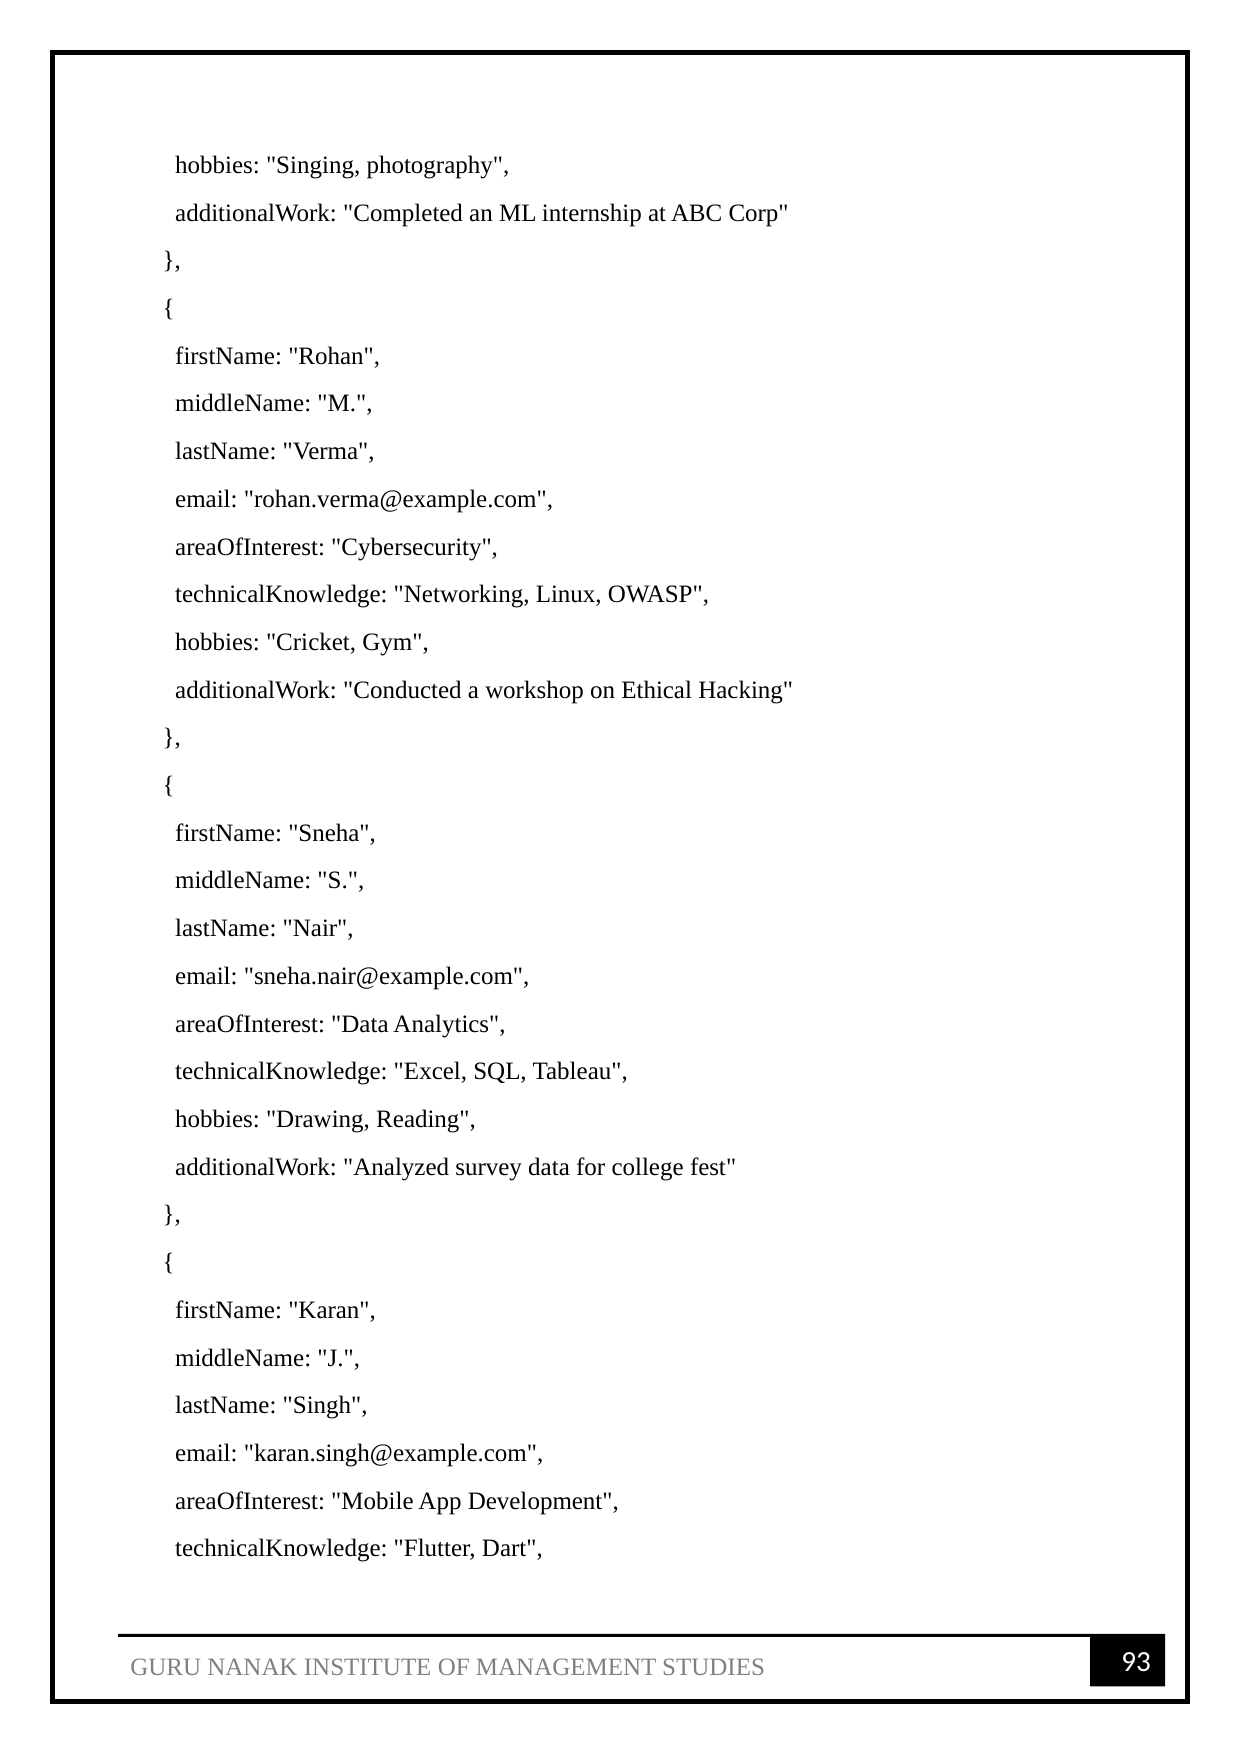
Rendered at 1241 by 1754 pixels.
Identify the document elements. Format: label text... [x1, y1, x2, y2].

text { [150, 770, 1090, 799]
text firstName: "Sneha", [150, 818, 1090, 847]
text { [150, 1247, 1090, 1276]
text technicalKnowledge: "Networking, Linux, OWASP", [150, 579, 1090, 608]
text hobbies: "Singing, photography", [150, 150, 1090, 179]
text areaOfInterest: "Mobile App Development", [150, 1486, 1090, 1514]
text additionalWork: "Analyzed survey data for college fest" [150, 1152, 1090, 1181]
text lastName: "Singh", [150, 1390, 1090, 1419]
text }, [150, 245, 1090, 274]
text middleName: "J.", [150, 1343, 1090, 1371]
text additionalWork: "Completed an ML internship at ABC Corp" [150, 198, 1090, 226]
text firstName: "Rohan", [150, 341, 1090, 369]
text email: "karan.singh@example.com", [150, 1438, 1090, 1467]
text { [150, 293, 1090, 322]
text middleName: "S.", [150, 866, 1090, 894]
text lastName: "Nair", [150, 913, 1090, 942]
text hobbies: "Drawing, Reading", [150, 1104, 1090, 1133]
text hobbies: "Cricket, Gym", [150, 627, 1090, 656]
text email: "rohan.verma@example.com", [150, 484, 1090, 513]
text middleName: "M.", [150, 388, 1090, 417]
text lastName: "Verma", [150, 436, 1090, 465]
text email: "sneha.nair@example.com", [150, 961, 1090, 990]
text areaOfInterest: "Data Analytics", [150, 1009, 1090, 1037]
text additionalWork: "Conducted a workshop on Ethical Hacking" [150, 675, 1090, 703]
text areaOfInterest: "Cybersecurity", [150, 532, 1090, 560]
text firstName: "Karan", [150, 1295, 1090, 1324]
text }, [150, 1199, 1090, 1228]
text }, [150, 722, 1090, 751]
text technicalKnowledge: "Flutter, Dart", [150, 1533, 1090, 1562]
text technicalKnowledge: "Excel, SQL, Tableau", [150, 1056, 1090, 1085]
